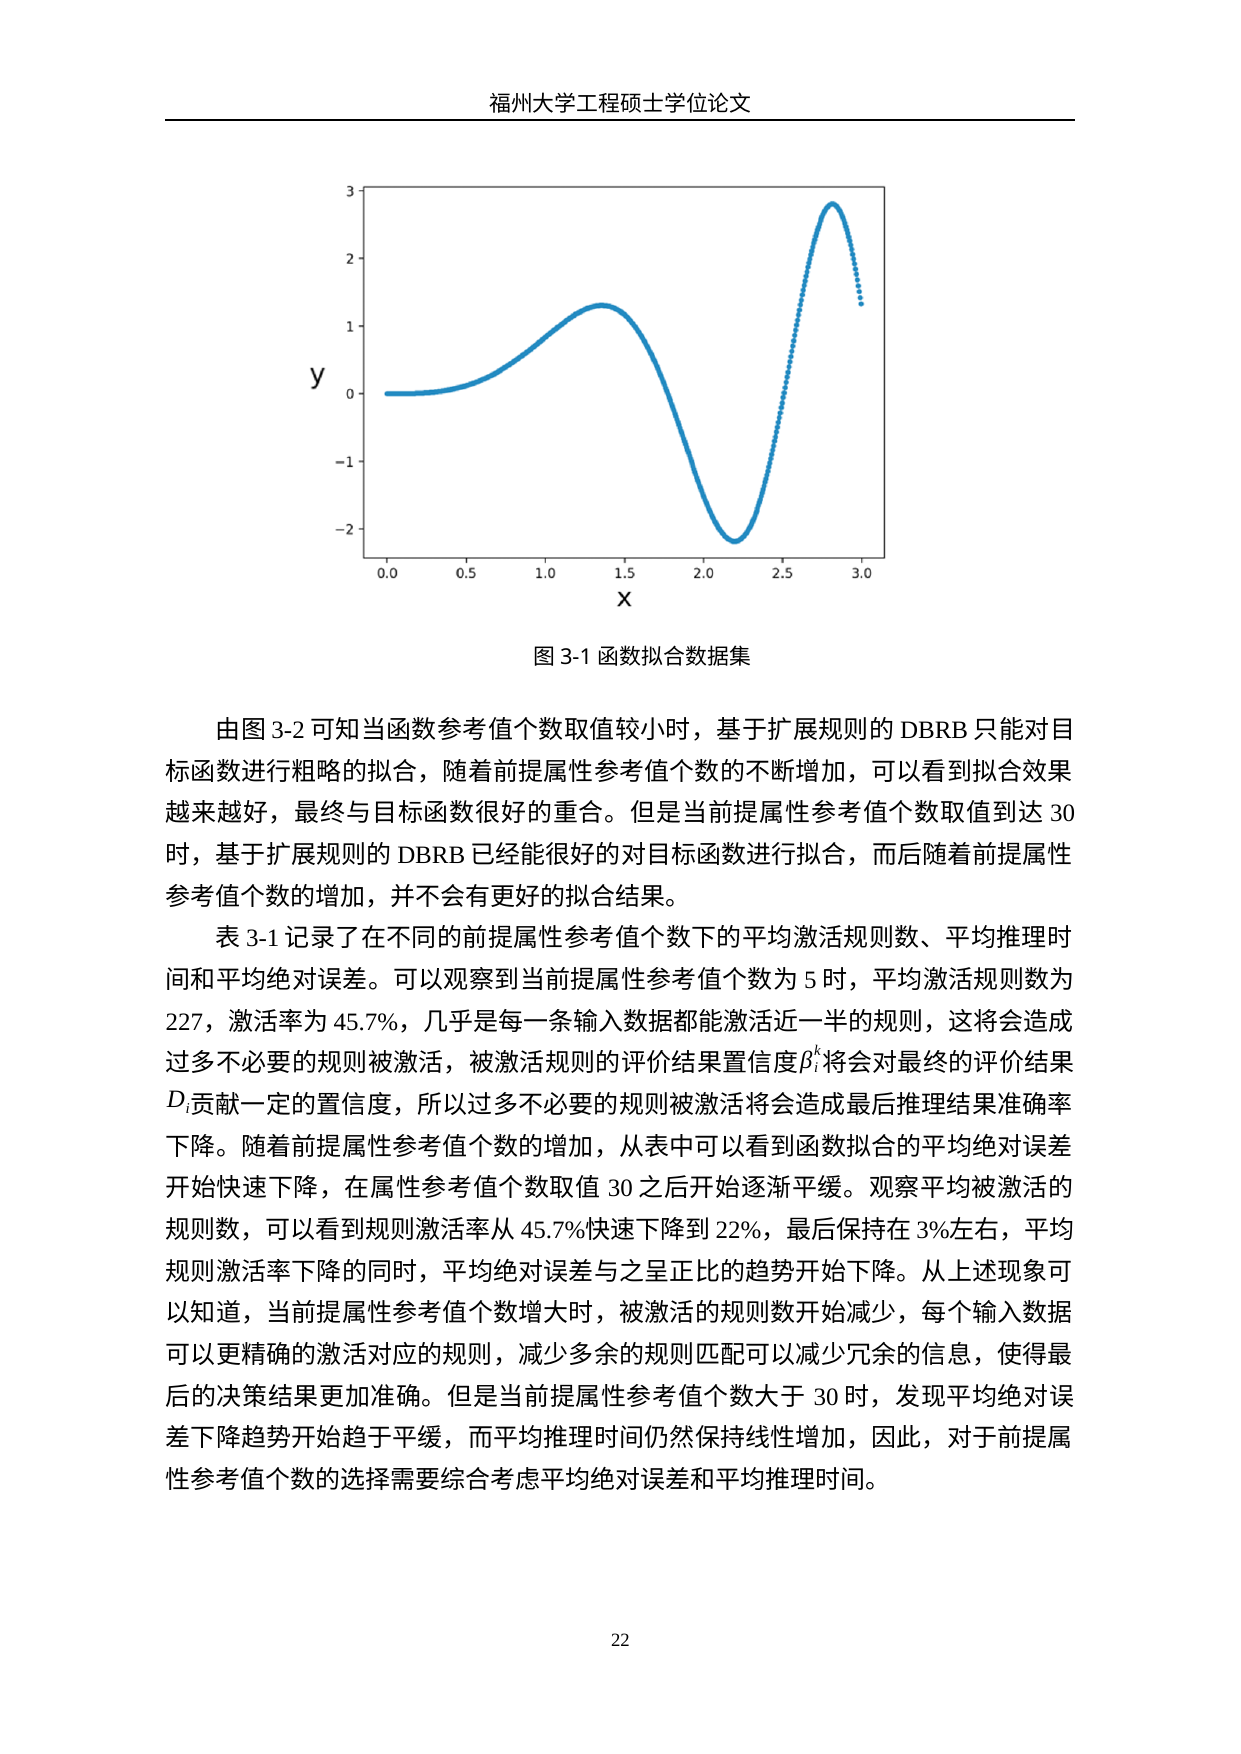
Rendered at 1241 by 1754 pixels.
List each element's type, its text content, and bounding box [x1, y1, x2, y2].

text 图3-1 函数拟合数据集 [165, 639, 1075, 671]
text 由图3-2可知当函数参考值个数取值较小时，基于扩展规则的DBRB只能对目标函数进行粗略的拟合，随着前提属性参考值个数的不断增加，可以看到拟合效果越来越好，最终与目标函数很好的重合。但是当前提属性参考值个数取值到达30时，基于扩展规则的DBRB已经能很好的对目标函数进行拟合，而后随着前提属性参考值个数的增加，并不会有更好的拟合结果。 [165, 705, 1075, 913]
text 表3-1记录了在不同的前提属性参考值个数下的平均激活规则数、平均推理时间和平均绝对误差。可以观察到当前提属性参考值个数为5时，平均激活规则数为227，激活率为45.7%，几乎是每一条输入数据都能激活近一半的规则，这将会造成过多不必要的规则被激活，被激活规则的评价结果置信度将会对最终的评价结果贡献一定的置信度，所以过多不必要的规则被激活将会造成最后推理结果准确率下降。随着前提属性参考值个数的增加，从表中可以看到函数拟合的平均绝对误差开始快速下降，在属性参考值个数取值30之后开始逐渐平缓。观察平均被激活的规则数，可以看到规则激活率从45.7%快速下降到22%，最后保持在3%左右，平均规则激活率下降的同时，平均绝对误差与之呈正比的趋势开始下降。从上述现象可以知道，当前提属性参考值个数增大时，被激活的规则数开始减少，每个输入数据可以更精确的激活对应的规则，减少多余的规则匹配可以减少冗余的信息，使得最后的决策结果更加准确。但是当前提属性参考值个数大于30时，发现平均绝对误差下降趋势开始趋于平缓，而平均推理时间仍然保持线性增加，因此，对于前提属性参考值个数的选择需要综合考虑平均绝对误差和平均推理时间。 [165, 913, 1075, 1497]
picture [295, 163, 945, 610]
